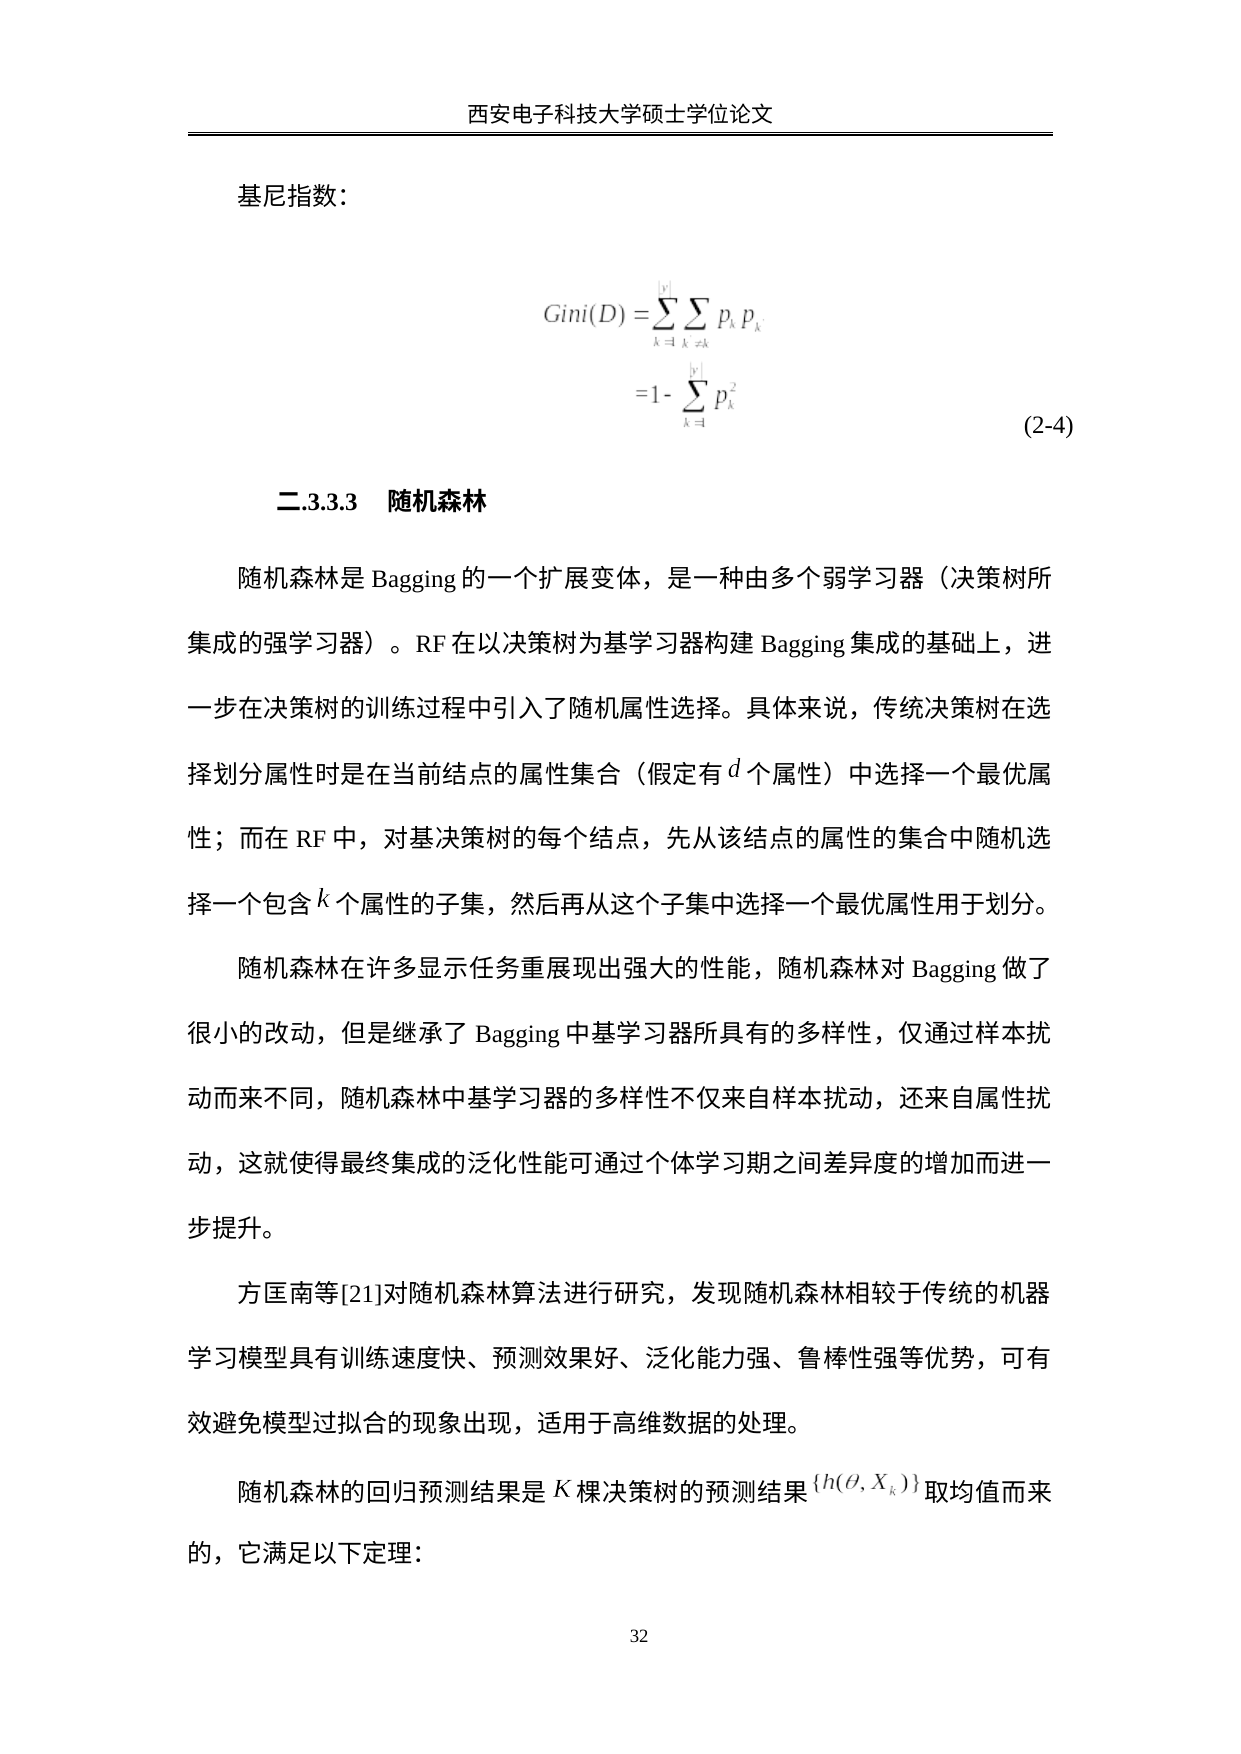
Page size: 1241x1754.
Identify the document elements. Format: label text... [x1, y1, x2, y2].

text 随机森林的回归预测结果是棵决策树的预测结果取均值而来的，它满足以下定理： [187, 1454, 1053, 1584]
text (2-4) [187, 259, 1053, 454]
text 随机森林在许多显示任务重展现出强大的性能，随机森林对Bagging做了很小的改动，但是继承了Bagging中基学习器所具有的多样性，仅通过样本扰动而来不同，随机森林中基学习器的多样性不仅来自样本扰动，还来自属性扰动，这就使得最终集成的泛化性能可通过个体学习期之间差异度的增加而进一步提升。 [187, 934, 1053, 1259]
text 方匡南等[21]对随机森林算法进行研究，发现随机森林相较于传统的机器学习模型具有训练速度快、预测效果好、泛化能力强、鲁棒性强等优势，可有效避免模型过拟合的现象出现，适用于高维数据的处理。 [187, 1259, 1053, 1454]
subtitle 随机森林 [276, 467, 1053, 532]
text 基尼指数： [187, 162, 1053, 227]
text 随机森林是Bagging的一个扩展变体，是一种由多个弱学习器（决策树所集成的强学习器）。RF在以决策树为基学习器构建Bagging集成的基础上，进一步在决策树的训练过程中引入了随机属性选择。具体来说，传统决策树在选择划分属性时是在当前结点的属性集合（假定有个属性）中选择一个最优属性；而在RF中，对基决策树的每个结点，先从该结点的属性的集合中随机选择一个包含个属性的子集，然后再从这个子集中选择一个最优属性用于划分。 [187, 544, 1053, 934]
